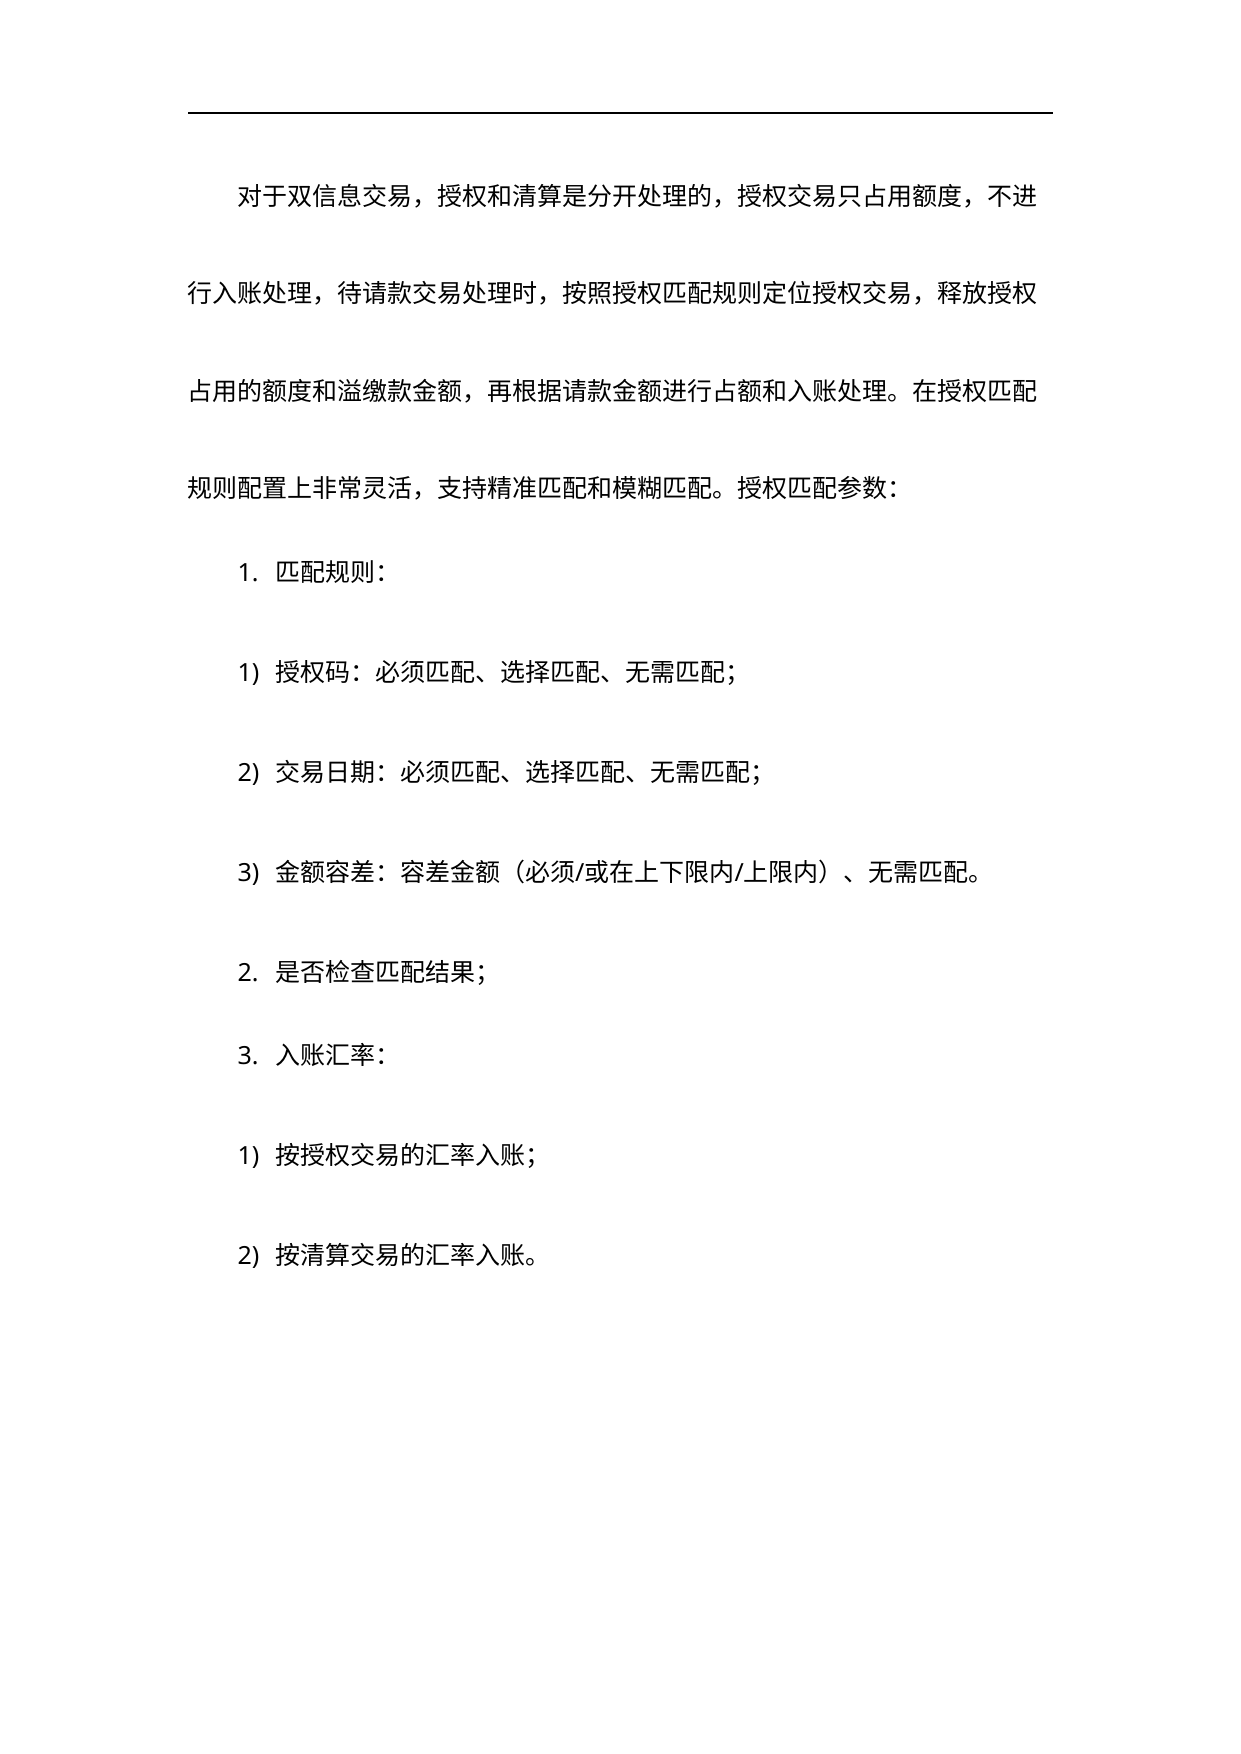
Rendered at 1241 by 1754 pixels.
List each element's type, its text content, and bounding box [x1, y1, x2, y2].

list 交易日期：必须匹配、选择匹配、无需匹配； [187, 738, 1053, 803]
text 对于双信息交易，授权和清算是分开处理的，授权交易只占用额度，不进行入账处理，待请款交易处理时，按照授权匹配规则定位授权交易，释放授权占用的额度和溢缴款金额，再根据请款金额进行占额和入账处理。在授权匹配规则配置上非常灵活，支持精准匹配和模糊匹配。授权匹配参数： [187, 162, 1053, 519]
list 金额容差：容差金额（必须/或在上下限内/上限内）、无需匹配。 [187, 838, 1053, 903]
list 授权码：必须匹配、选择匹配、无需匹配； [187, 638, 1053, 703]
list 入账汇率： [187, 1021, 1053, 1086]
list 是否检查匹配结果； [187, 938, 1053, 1003]
list 匹配规则： [187, 538, 1053, 603]
list 按清算交易的汇率入账。 [187, 1221, 1053, 1286]
list 按授权交易的汇率入账； [187, 1121, 1053, 1186]
